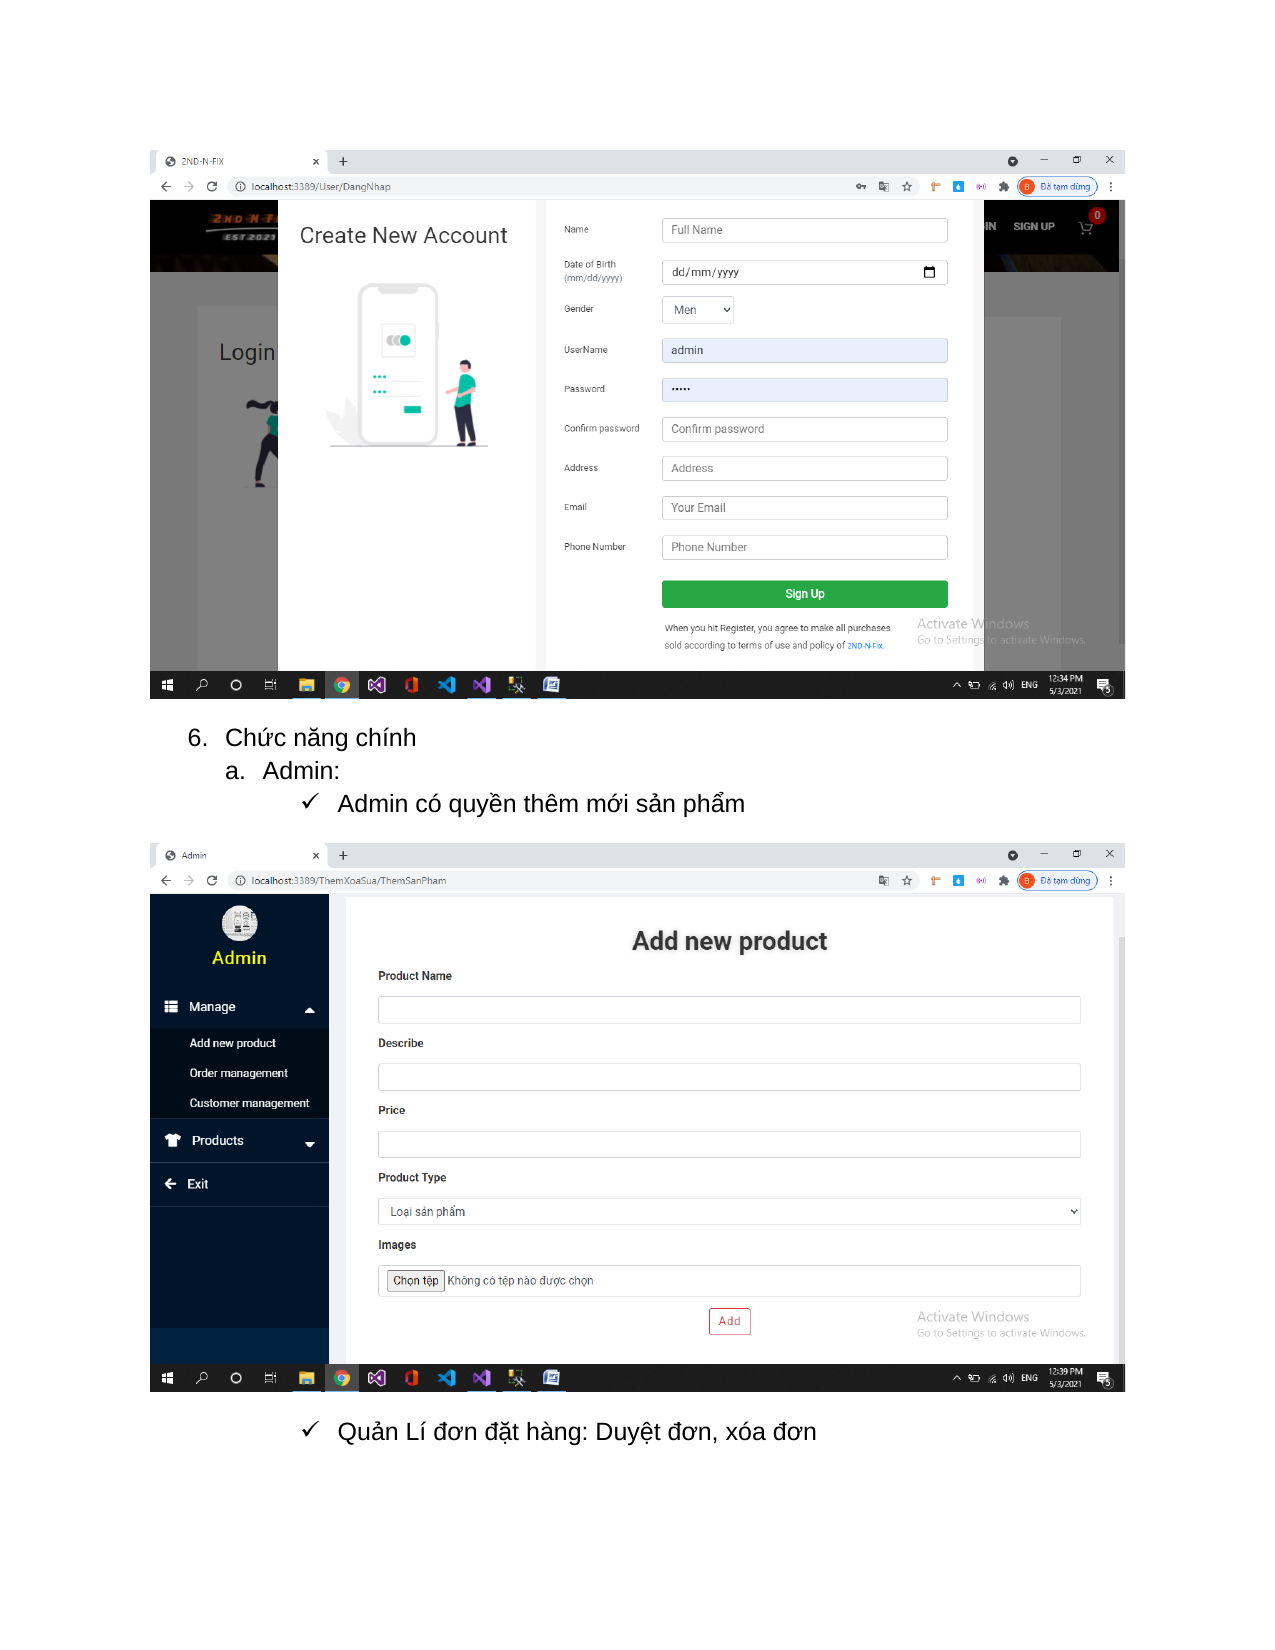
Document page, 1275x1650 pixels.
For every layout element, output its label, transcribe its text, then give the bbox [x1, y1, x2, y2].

list Quản Lí đơn đặt hàng: Duyệt đơn, xóa đơn [300, 1416, 1125, 1445]
picture [150, 843, 1125, 1392]
list Admin có quyền thêm mới sản phẩm [300, 789, 1125, 818]
picture [150, 150, 1125, 699]
list Chức năng chính [187, 723, 1125, 752]
list Admin: [225, 756, 1125, 785]
